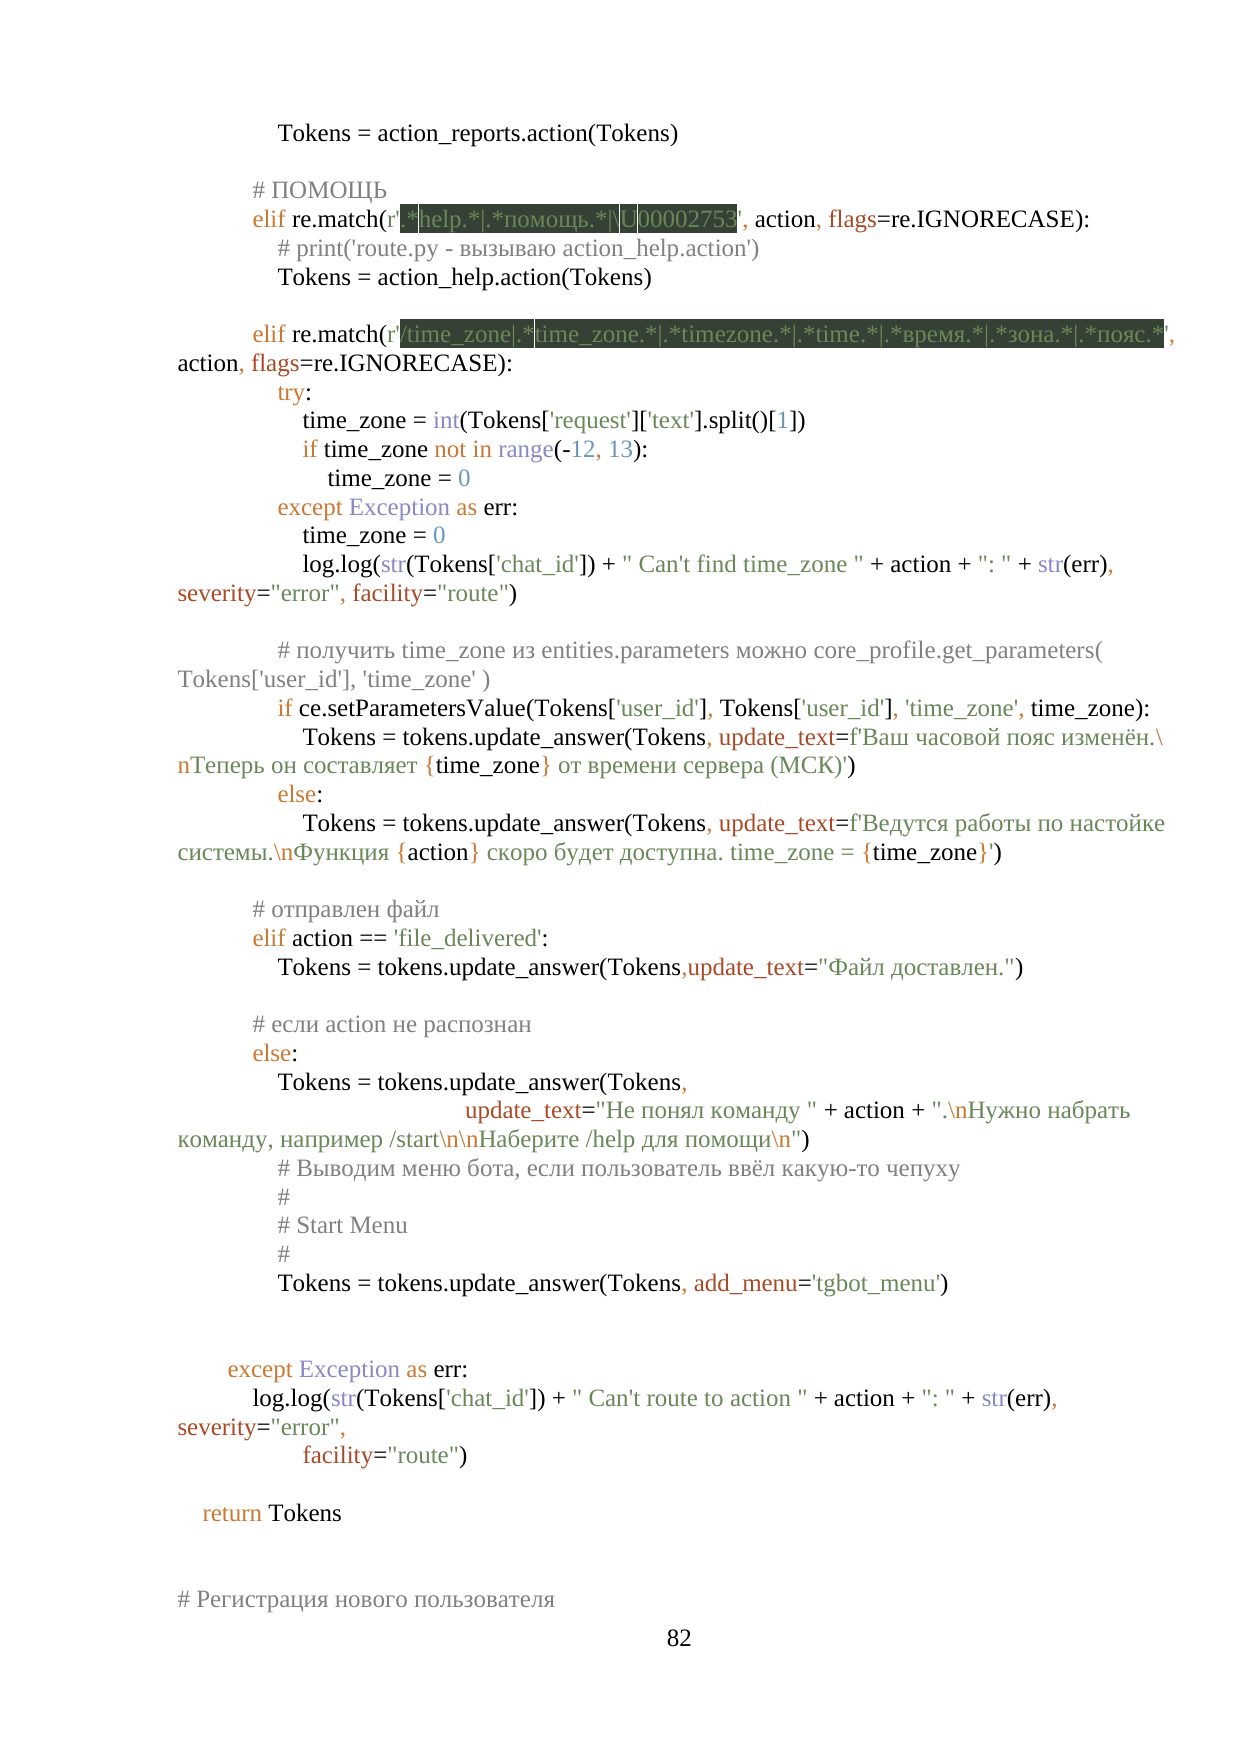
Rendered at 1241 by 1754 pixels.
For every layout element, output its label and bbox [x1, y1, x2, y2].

text [177, 118, 1181, 1613]
